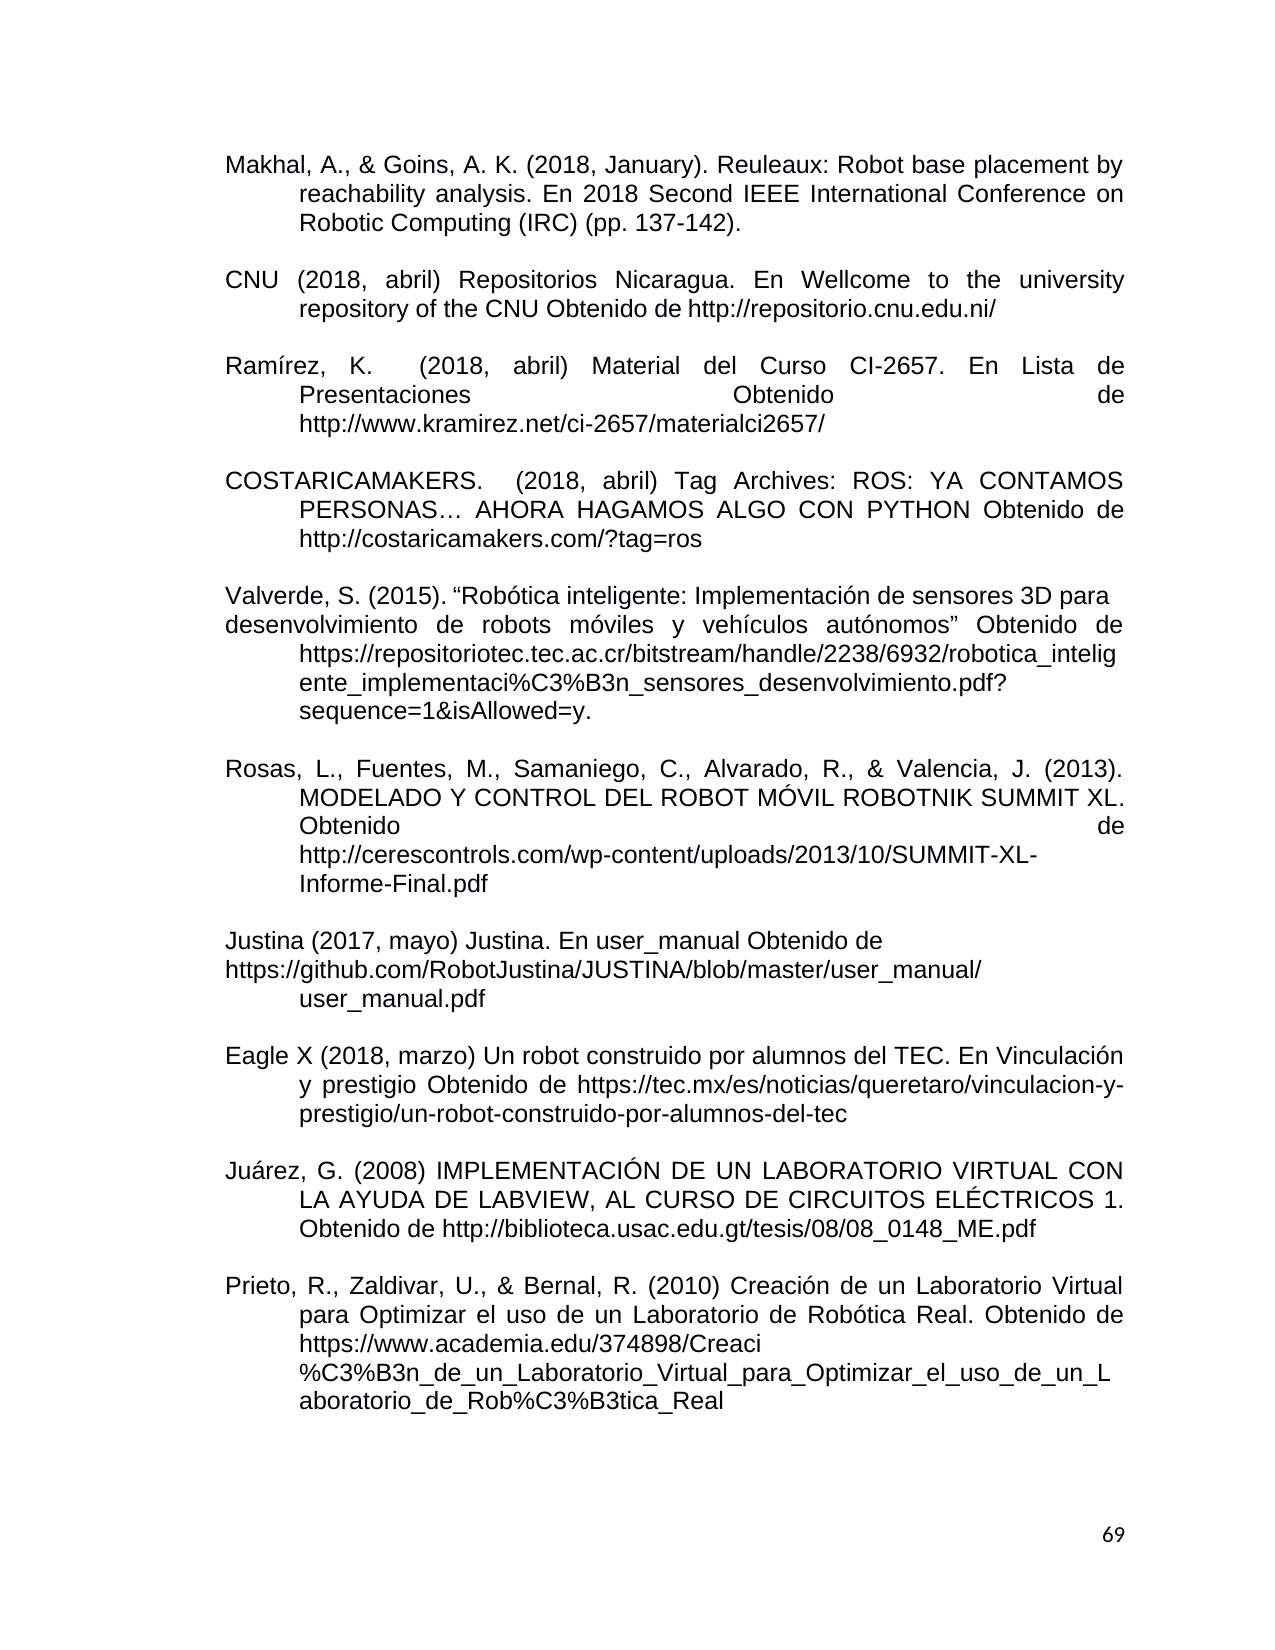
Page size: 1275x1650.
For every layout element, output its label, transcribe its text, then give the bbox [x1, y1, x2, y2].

text Eagle X (2018, marzo) Un robot construido por alumnos del TEC. En Vinculación y prestigio Obtenido de https://tec.mx/es/noticias/queretaro/vinculacion-y-prestigio/un-robot-construido-por-alumnos-del-tec [225, 1041, 1125, 1128]
text Valverde, S. (2015). “Robótica inteligente: Implementación de sensores 3D para [225, 581, 1125, 610]
text desenvolvimiento de robots móviles y vehículos autónomos” Obtenido de https://repositoriotec.tec.ac.cr/bitstream/handle/2238/6932/robotica_inteligente_implementaci%C3%B3n_sensores_desenvolvimiento.pdf?sequence=1&isAllowed=y. [225, 610, 1125, 725]
text Ramírez, K. (2018, abril) Material del Curso CI-2657. En Lista de Presentaciones Obtenido de http://www.kramirez.net/ci-2657/materialci2657/ [225, 351, 1125, 438]
text Prieto, R., Zaldivar, U., & Bernal, R. (2010) Creación de un Laboratorio Virtual para Optimizar el uso de un Laboratorio de Robótica Real. Obtenido de https://www.academia.edu/374898/Creaci%C3%B3n_de_un_Laboratorio_Virtual_para_Optimizar_el_uso_de_un_Laboratorio_de_Rob%C3%B3tica_Real [225, 1271, 1125, 1415]
text https://github.com/RobotJustina/JUSTINA/blob/master/user_manual/user_manual.pdf [225, 955, 1125, 1013]
text Justina (2017, mayo) Justina. En user_manual Obtenido de [225, 926, 1125, 955]
text Rosas, L., Fuentes, M., Samaniego, C., Alvarado, R., & Valencia, J. (2013). MODELADO Y CONTROL DEL ROBOT MÓVIL ROBOTNIK SUMMIT XL. Obtenido de http://cerescontrols.com/wp-content/uploads/2013/10/SUMMIT-XL-Informe-Final.pdf [225, 754, 1125, 898]
text Makhal, A., & Goins, A. K. (2018, January). Reuleaux: Robot base placement by reachability analysis. En 2018 Second IEEE International Conference on Robotic Computing (IRC) (pp. 137-142). [225, 150, 1125, 236]
text COSTARICAMAKERS. (2018, abril) Tag Archives: ROS: YA CONTAMOS PERSONAS… AHORA HAGAMOS ALGO CON PYTHON Obtenido de http://costaricamakers.com/?tag=ros [225, 466, 1125, 553]
text CNU (2018, abril) Repositorios Nicaragua. En Wellcome to the university repository of the CNU Obtenido de http://repositorio.cnu.edu.ni/ [225, 265, 1125, 323]
text Juárez, G. (2008) IMPLEMENTACIÓN DE UN LABORATORIO VIRTUAL CON LA AYUDA DE LABVIEW, AL CURSO DE CIRCUITOS ELÉCTRICOS 1. Obtenido de http://biblioteca.usac.edu.gt/tesis/08/08_0148_ME.pdf [225, 1156, 1125, 1243]
